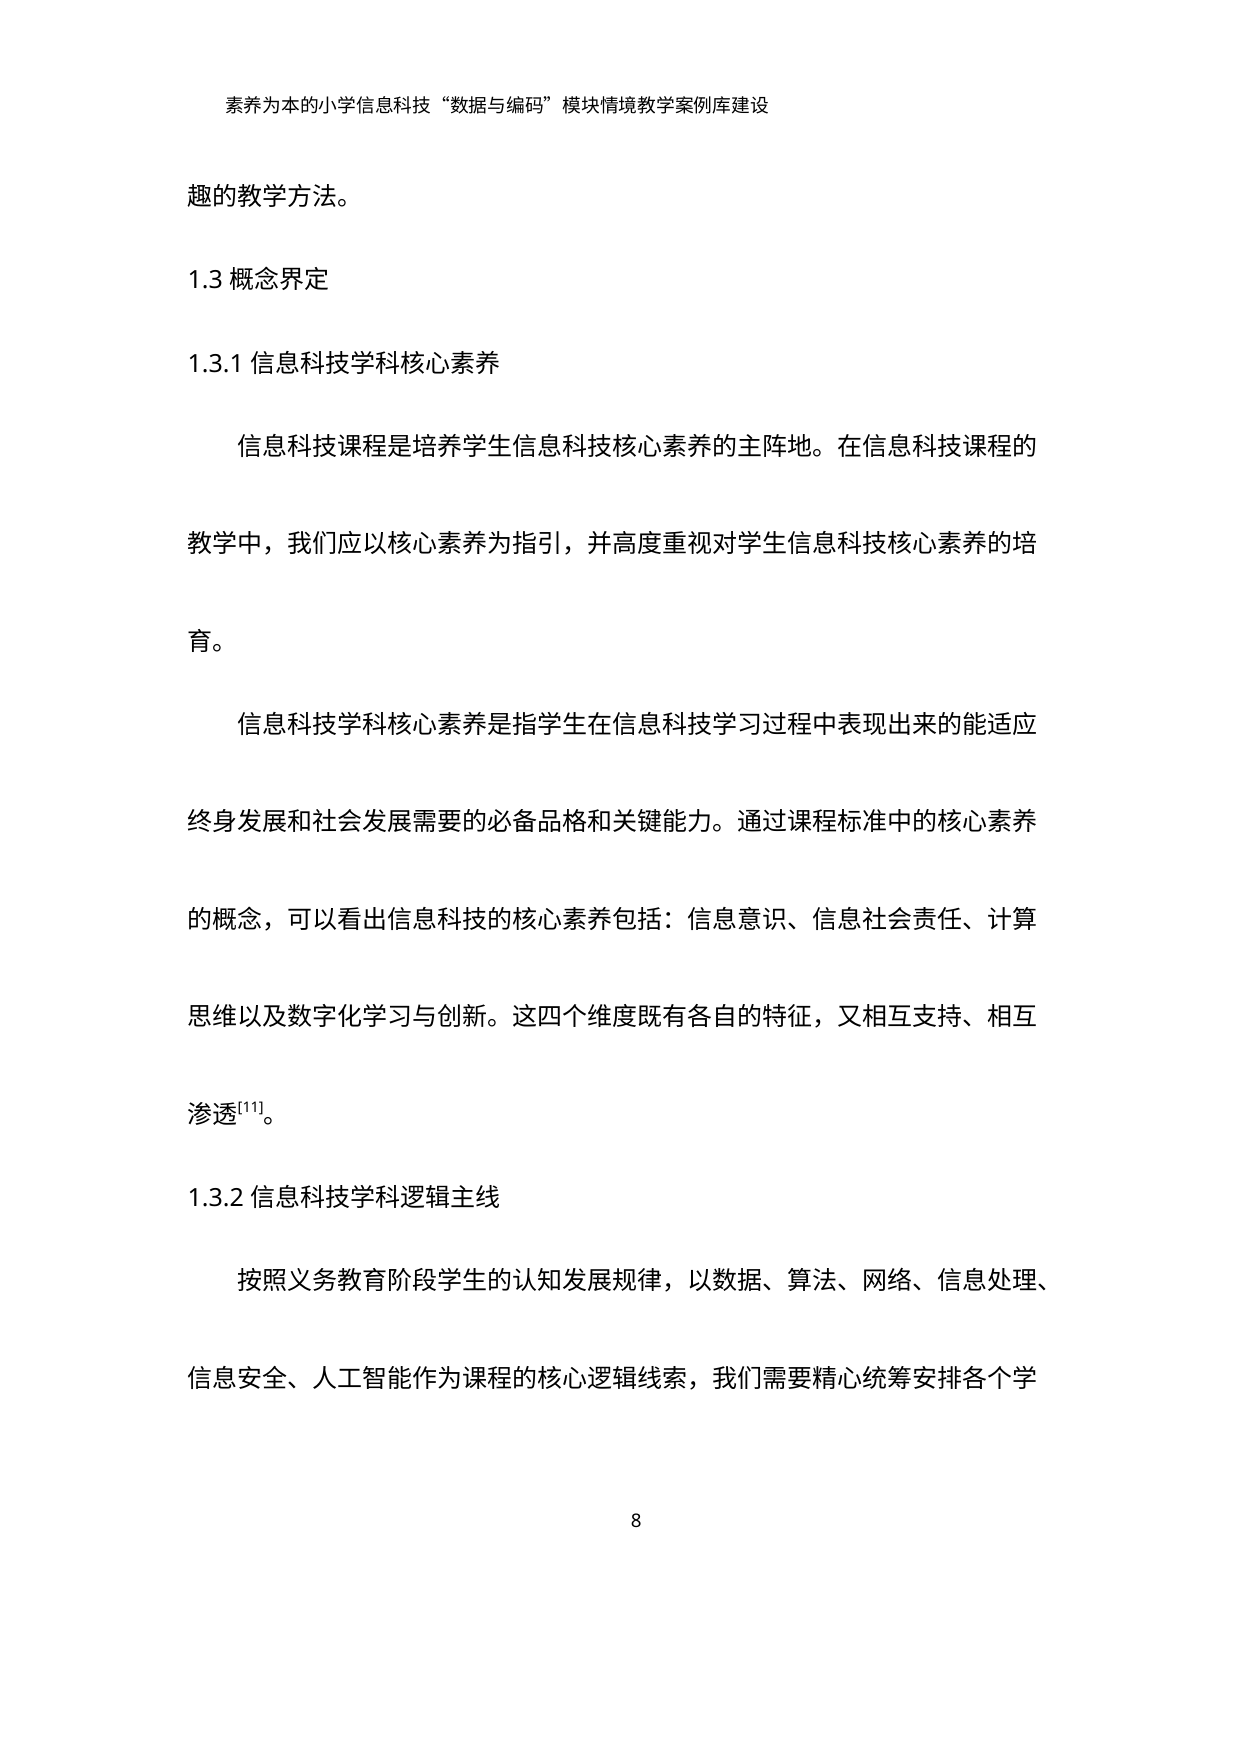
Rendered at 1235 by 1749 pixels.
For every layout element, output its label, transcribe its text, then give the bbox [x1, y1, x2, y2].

subtitle 概念界定 [187, 246, 1047, 311]
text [187, 1246, 1047, 1409]
list 信息科技学科逻辑主线 [187, 1163, 1047, 1228]
list 信息科技学科核心素养 [187, 329, 1047, 394]
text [187, 162, 1047, 227]
text 信息科技学科核心素养是指学生在信息科技学习过程中表现出来的能适应终身发展和社会发展需要的必备品格和关键能力。通过课程标准中的核心素养的概念，可以看出信息科技的核心素养包括：信息意识、信息社会责任、计算思维以及数字化学习与创新。这四个维度既有各自的特征，又相互支持、相互渗透[11]。 [187, 690, 1047, 1145]
text 信息科技课程是培养学生信息科技核心素养的主阵地。在信息科技课程的教学中，我们应以核心素养为指引，并高度重视对学生信息科技核心素养的培育。 [187, 412, 1047, 672]
